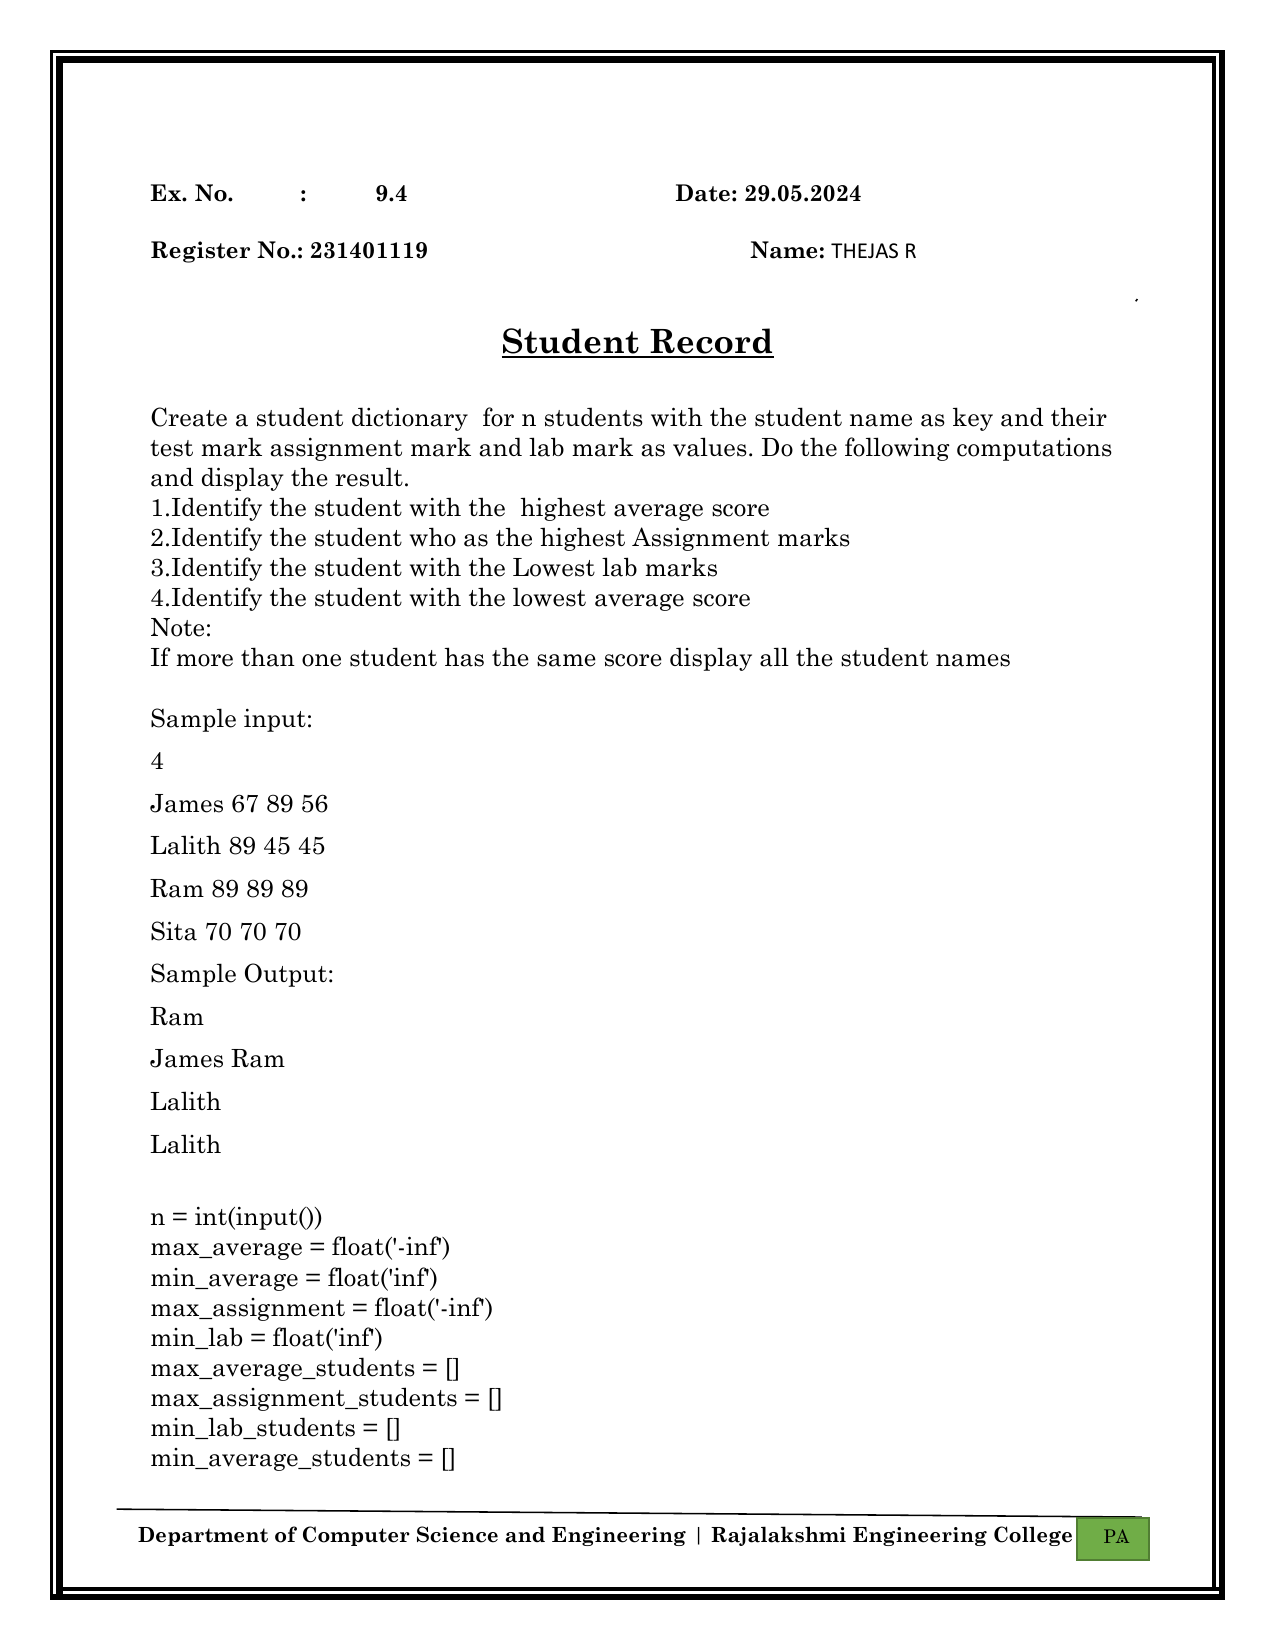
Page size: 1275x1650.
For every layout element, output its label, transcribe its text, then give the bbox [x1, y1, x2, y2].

text min_lab_students = [] [150, 1412, 1125, 1442]
text Register No.: 231401119 Name: THEJAS R [150, 236, 1125, 264]
text Sample input: [150, 702, 1125, 732]
text min_lab = float('inf') [150, 1321, 1125, 1352]
text max_assignment_students = [] [150, 1382, 1125, 1412]
text Lalith 89 45 45 [150, 830, 1125, 860]
text James Ram [150, 1043, 1125, 1073]
text Student Record [150, 321, 1125, 361]
text 2.Identify the student who as the highest Assignment marks [150, 522, 1125, 552]
text n = int(input()) [150, 1201, 1125, 1231]
text Note: [150, 612, 1125, 642]
text max_average = float('-inf') [150, 1231, 1125, 1261]
text 4 [150, 745, 1125, 775]
text max_assignment = float('-inf') [150, 1291, 1125, 1321]
text max_average_students = [] [150, 1352, 1125, 1382]
text Lalith [150, 1086, 1125, 1116]
text Sample Output: [150, 958, 1125, 988]
text 3.Identify the student with the Lowest lab marks [150, 552, 1125, 582]
text Ram 89 89 89 [150, 873, 1125, 903]
text min_average = float('inf') [150, 1261, 1125, 1291]
text James 67 89 56 [150, 787, 1125, 818]
text Ram [150, 1001, 1125, 1031]
text Sita 70 70 70 [150, 915, 1125, 945]
text min_average_students = [] [150, 1442, 1125, 1472]
text Ex. No. : 9.4 Date: 29.05.2024 [150, 179, 1125, 207]
text If more than one student has the same score display all the student names [150, 642, 1125, 672]
text 1.Identify the student with the highest average score [150, 492, 1125, 522]
text 4.Identify the student with the lowest average score [150, 582, 1125, 612]
text Create a student dictionary for n students with the student name as key and their test mark assignment mark and lab mark as values. Do the following computations and display the result. [150, 401, 1125, 492]
text Lalith [150, 1128, 1125, 1158]
